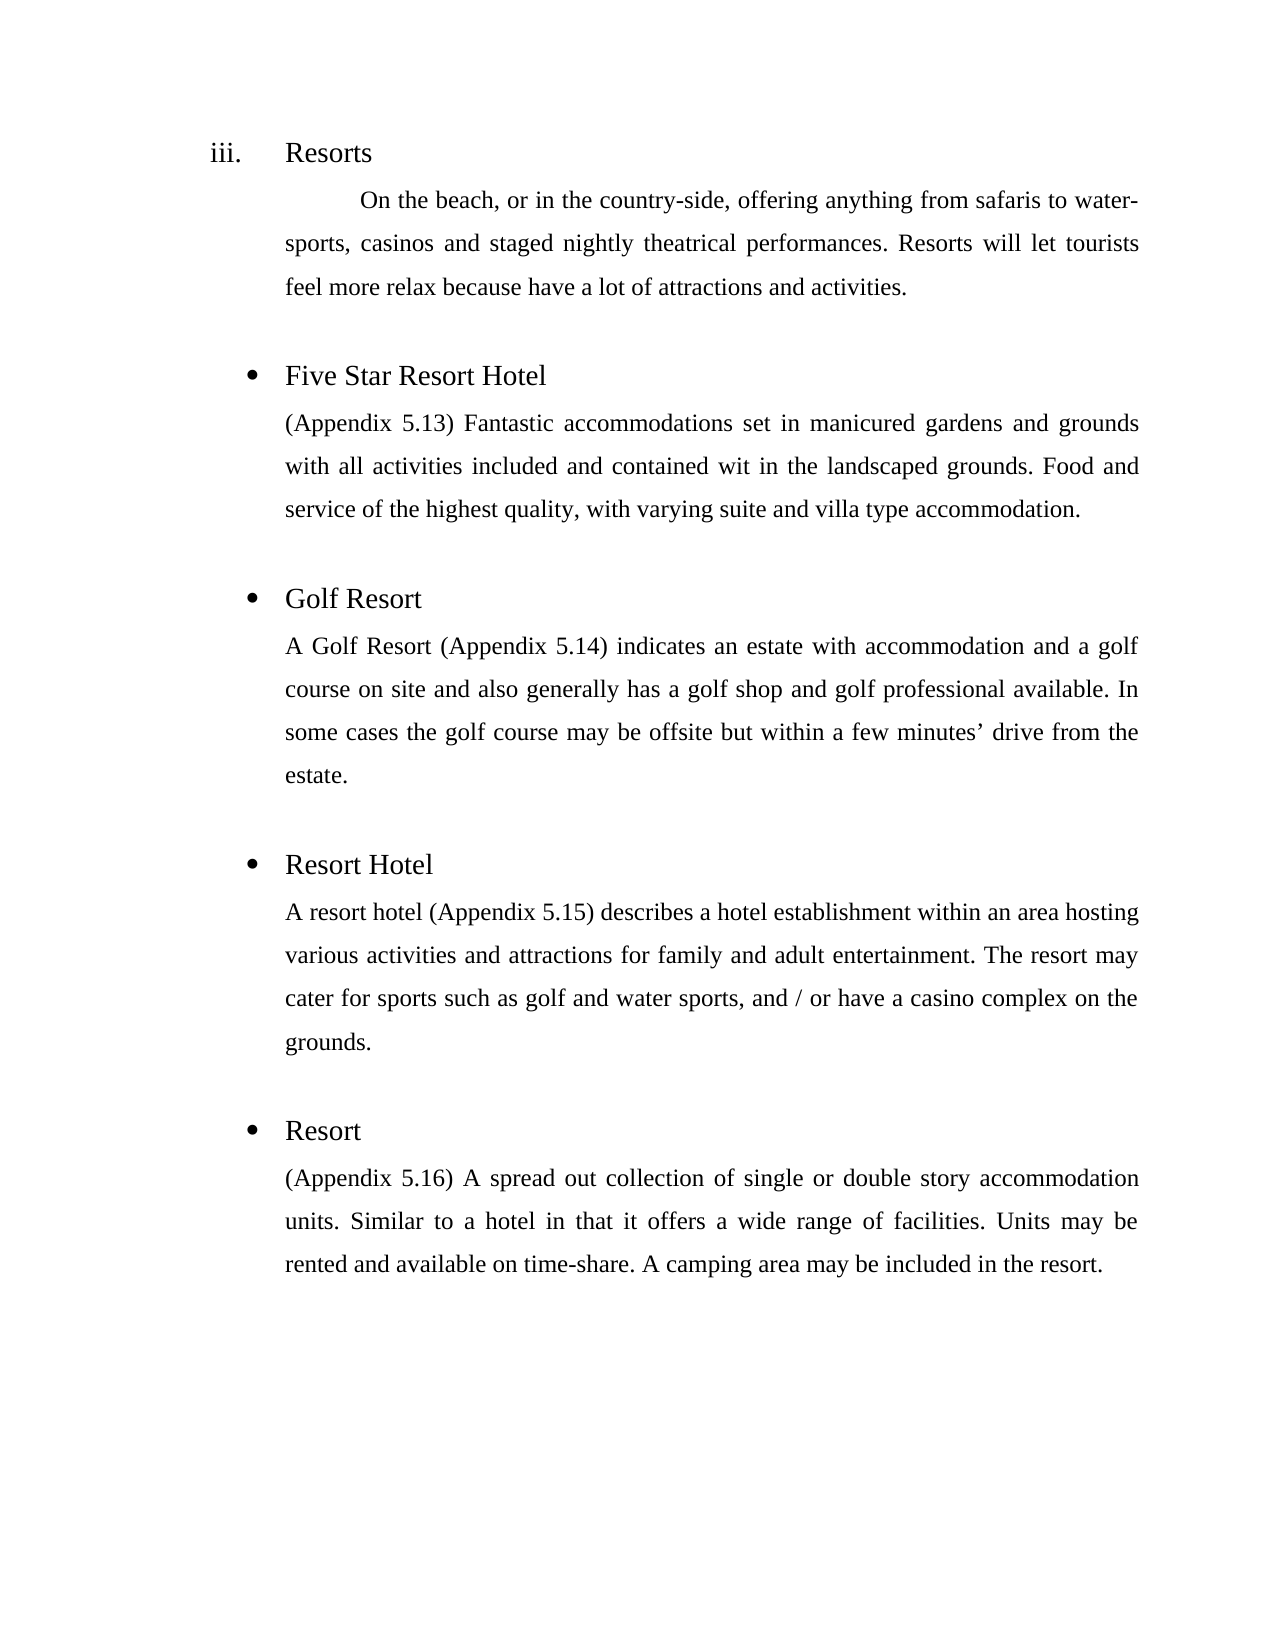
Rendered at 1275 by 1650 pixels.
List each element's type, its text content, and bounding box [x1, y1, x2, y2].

list (Appendix 5.16) A spread out collection of single or double story accommodation units. Similar to a hotel in that it offers a wide range of facilities. Units may be rented and available on time-share. A camping area may be included in the resort. [285, 1163, 1140, 1278]
list Five Star Resort Hotel [247, 358, 1140, 391]
list (Appendix 5.13) Fantastic accommodations set in manicured gardens and grounds with all activities included and contained wit in the landscaped grounds. Food and service of the highest quality, with varying suite and villa type accommodation. [285, 408, 1140, 523]
list Resorts [210, 135, 1140, 168]
list A Golf Resort (Appendix 5.14) indicates an estate with accommodation and a golf course on site and also generally has a golf shop and golf professional available. In some cases the golf course may be offsite but within a few minutes’ drive from the estate. [285, 631, 1140, 789]
list Resort Hotel [247, 847, 1140, 880]
list Golf Resort [247, 581, 1140, 614]
list A resort hotel (Appendix 5.15) describes a hotel establishment within an area hosting various activities and attractions for family and adult entertainment. The resort may cater for sports such as golf and water sports, and / or have a casino complex on the grounds. [285, 897, 1140, 1055]
list Resort [247, 1113, 1140, 1146]
list On the beach, or in the country-side, offering anything from safaris to water-sports, casinos and staged nightly theatrical performances. Resorts will let tourists feel more relax because have a lot of attractions and activities. [285, 185, 1140, 300]
